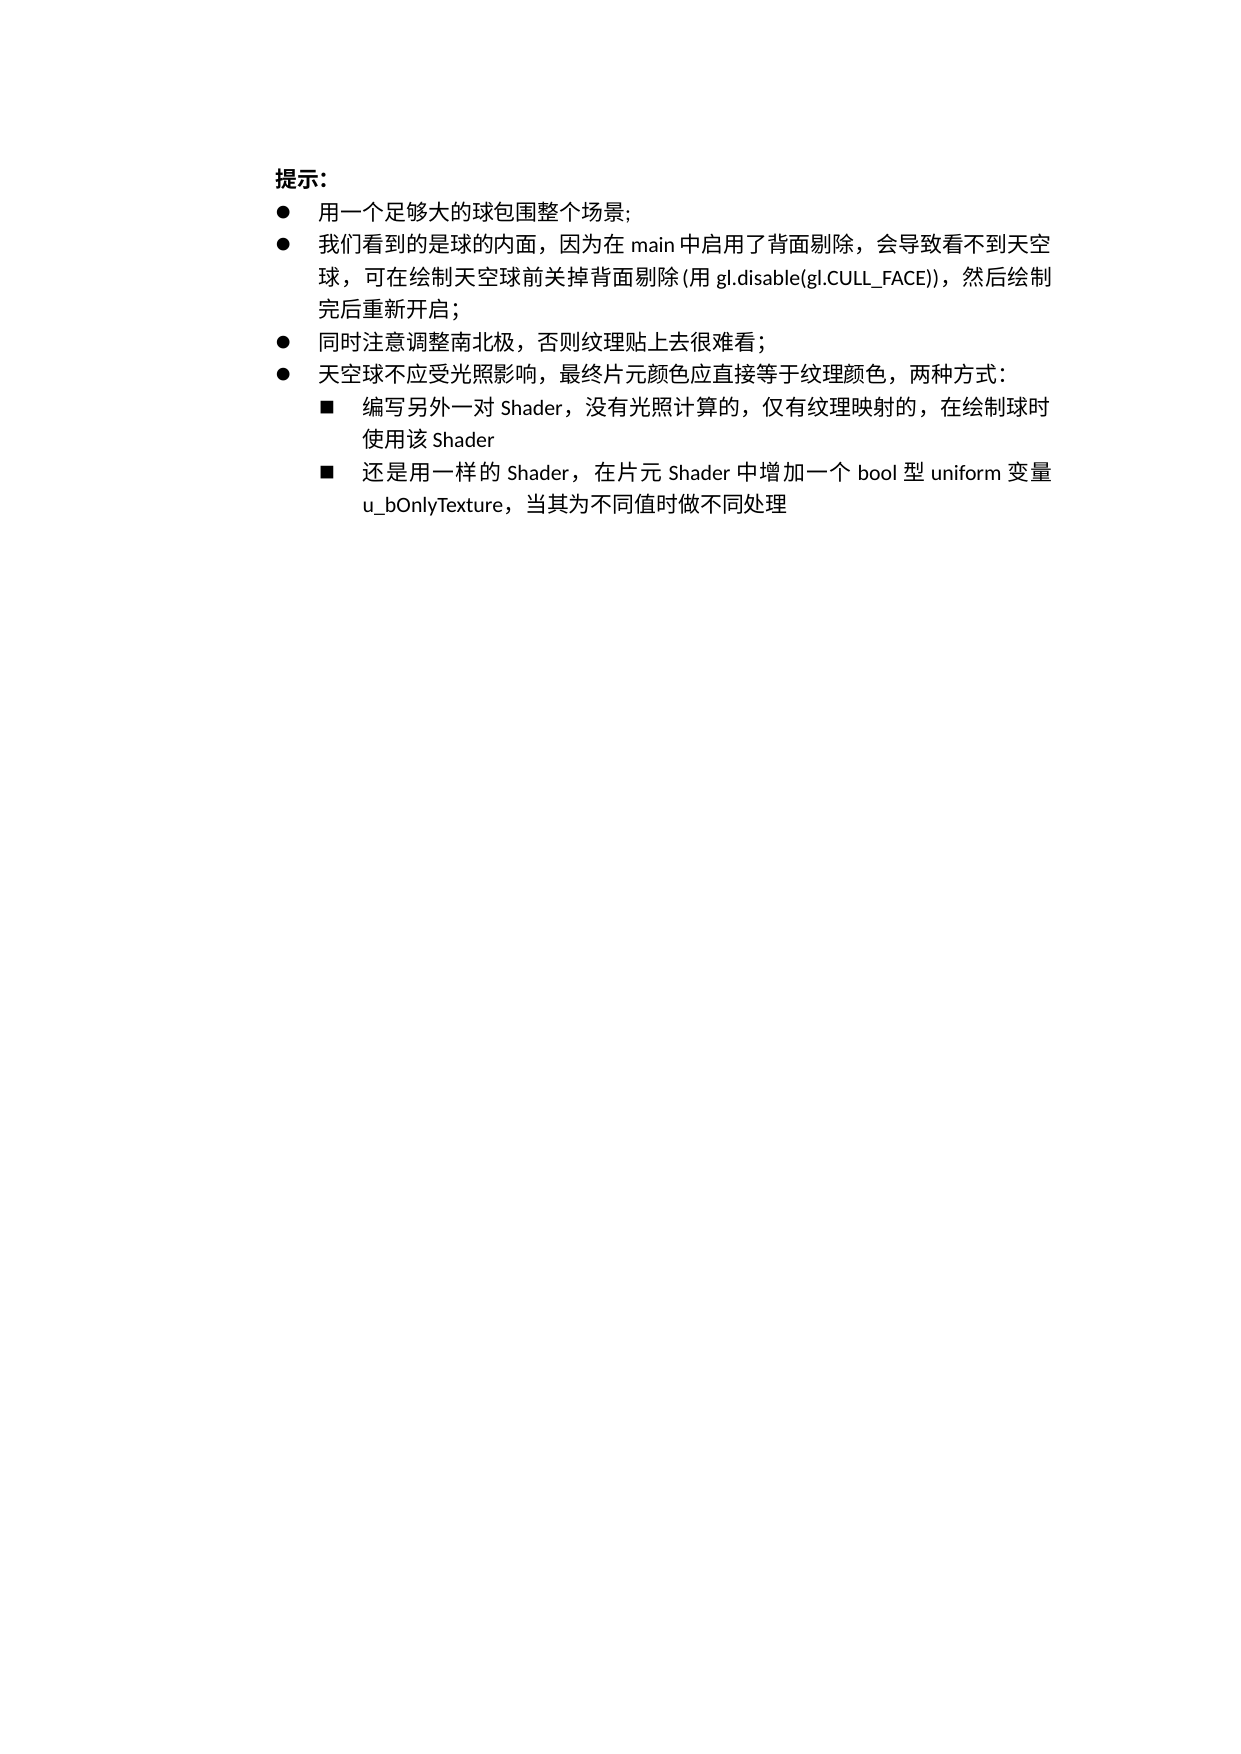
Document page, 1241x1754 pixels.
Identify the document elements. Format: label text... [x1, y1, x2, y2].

list 同时注意调整南北极，否则纹理贴上去很难看； [275, 324, 1053, 357]
list 用一个足够大的球包围整个场景; [275, 194, 1053, 227]
list 我们看到的是球的内面，因为在main中启用了背面剔除，会导致看不到天空球，可在绘制天空球前关掉背面剔除(用gl.disable(gl.CULL_FACE))，然后绘制完后重新开启； [275, 227, 1053, 324]
list 还是用一样的Shader，在片元Shader中增加一个bool型uniform变量u_bOnlyTexture，当其为不同值时做不同处理 [319, 454, 1053, 519]
list 编写另外一对Shader，没有光照计算的，仅有纹理映射的，在绘制球时使用该Shader [319, 389, 1053, 454]
text 提示： [275, 162, 1053, 194]
list 天空球不应受光照影响，最终片元颜色应直接等于纹理颜色，两种方式： [275, 357, 1053, 389]
